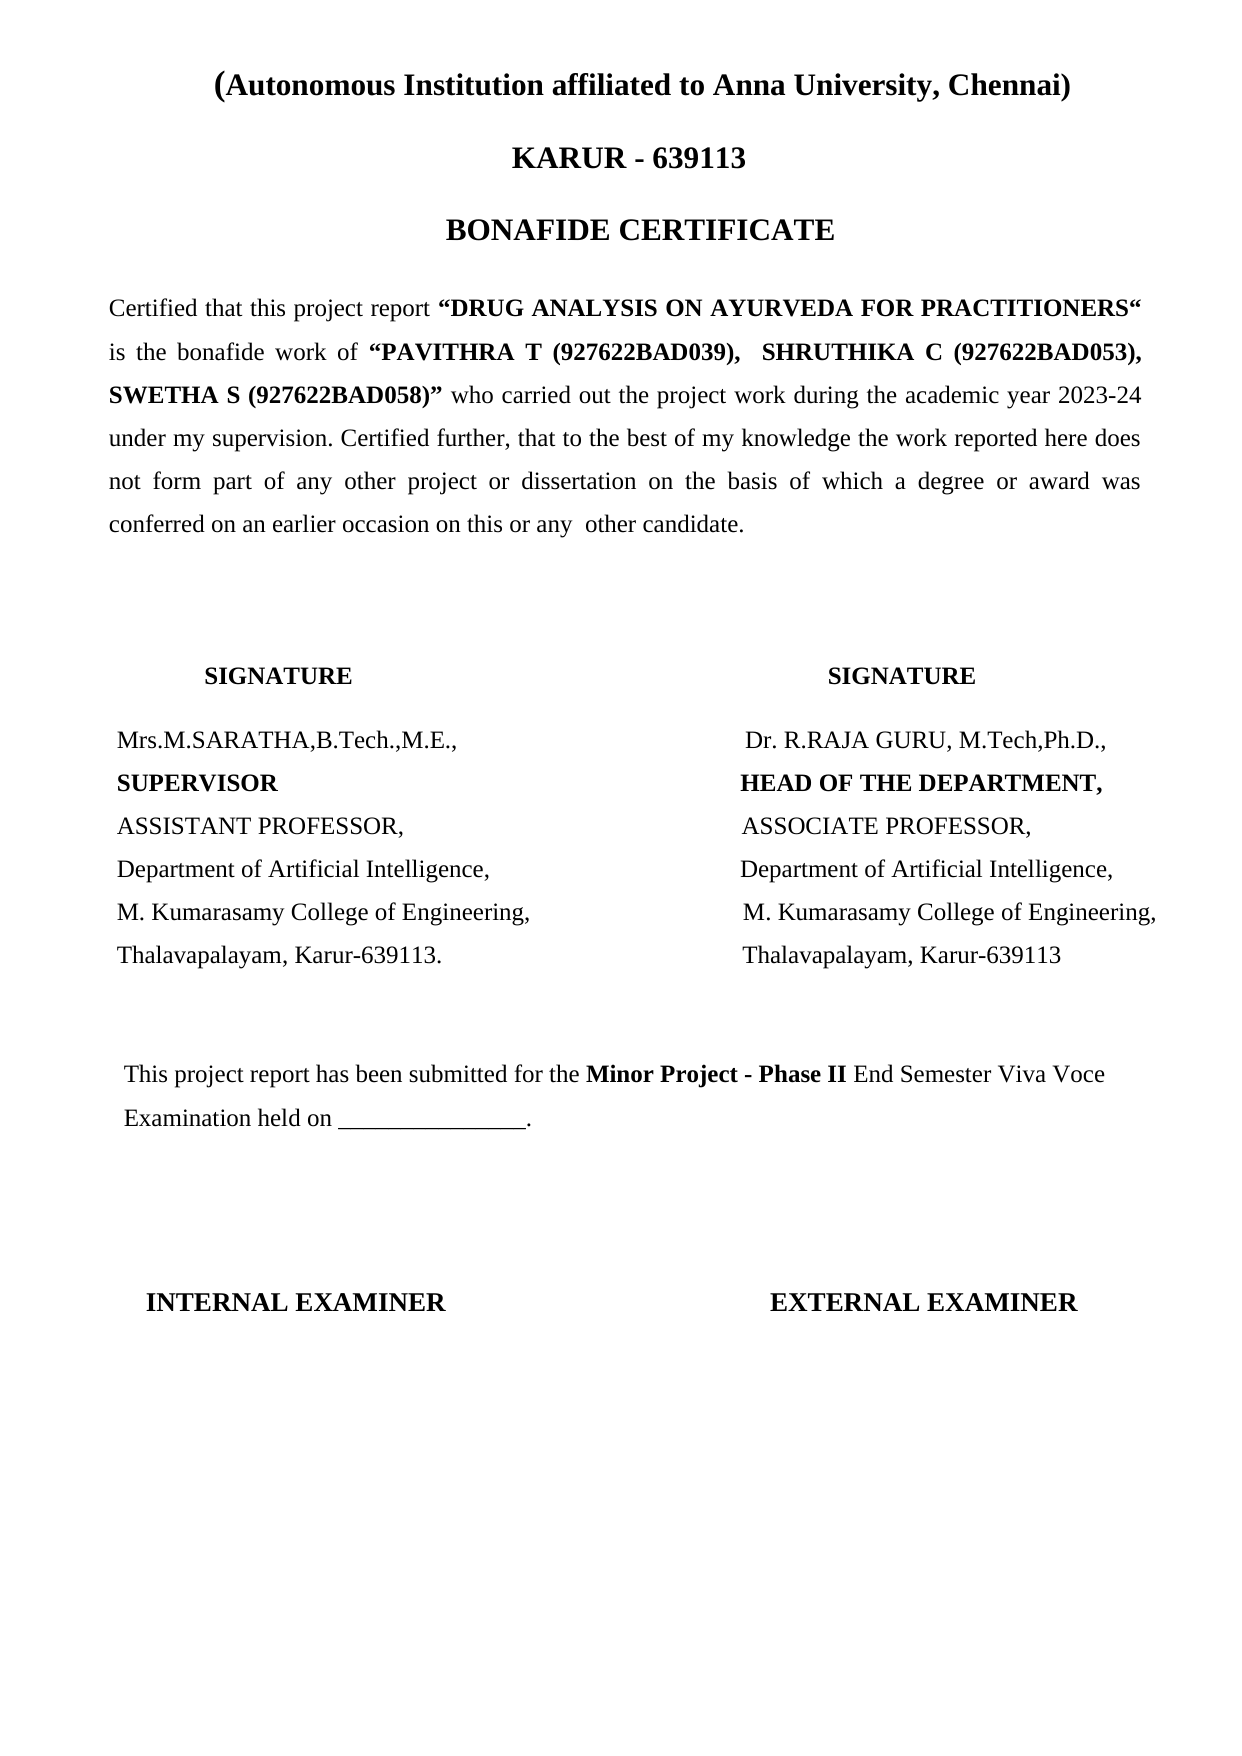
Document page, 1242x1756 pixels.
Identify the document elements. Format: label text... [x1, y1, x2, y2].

text Thalavapalayam, Karur-639113. Thalavapalayam, Karur-639113 [79, 940, 1242, 969]
text ASSISTANT PROFESSOR, ASSOCIATE PROFESSOR, [79, 811, 1234, 840]
text SIGNATURE SIGNATURE [79, 661, 1171, 690]
text INTERNAL EXAMINER EXTERNAL EXAMINER [64, 1286, 1234, 1317]
text Certified that this project report “DRUG ANALYSIS ON AYURVEDA FOR PRACTITIONERS“ is the bonafide work of “PAVITHRA T (927622BAD039), SHRUTHIKA C (927622BAD053), SWETHA S (927622BAD058)” who carried out the project work during the academic year 2023-24 under my supervision. Certified further, that to the best of my knowledge the work reported here does not form part of any other project or dissertation on the basis of which a degree or award was conferred on an earlier occasion on this or any other candidate. [109, 293, 1142, 538]
text KARUR - 639113 [79, 139, 1171, 176]
text M. Kumarasamy College of Engineering, M. Kumarasamy College of Engineering, [79, 897, 1242, 926]
text Mrs.M.SARATHA,B.Tech.,M.E., Dr. R.RAJA GURU, M.Tech,Ph.D., [79, 725, 1234, 753]
text Department of Artificial Intelligence, Department of Artificial Intelligence, [79, 854, 1234, 883]
text BONAFIDE CERTIFICATE [79, 211, 1171, 247]
text This project report has been submitted for the Minor Project - Phase II End Semester Viva Voce Examination held on _______________. [123, 1059, 1158, 1131]
text (Autonomous Institution affiliated to Anna University, Chennai) [79, 62, 1171, 103]
text SUPERVISOR HEAD OF THE DEPARTMENT, [79, 768, 1234, 797]
